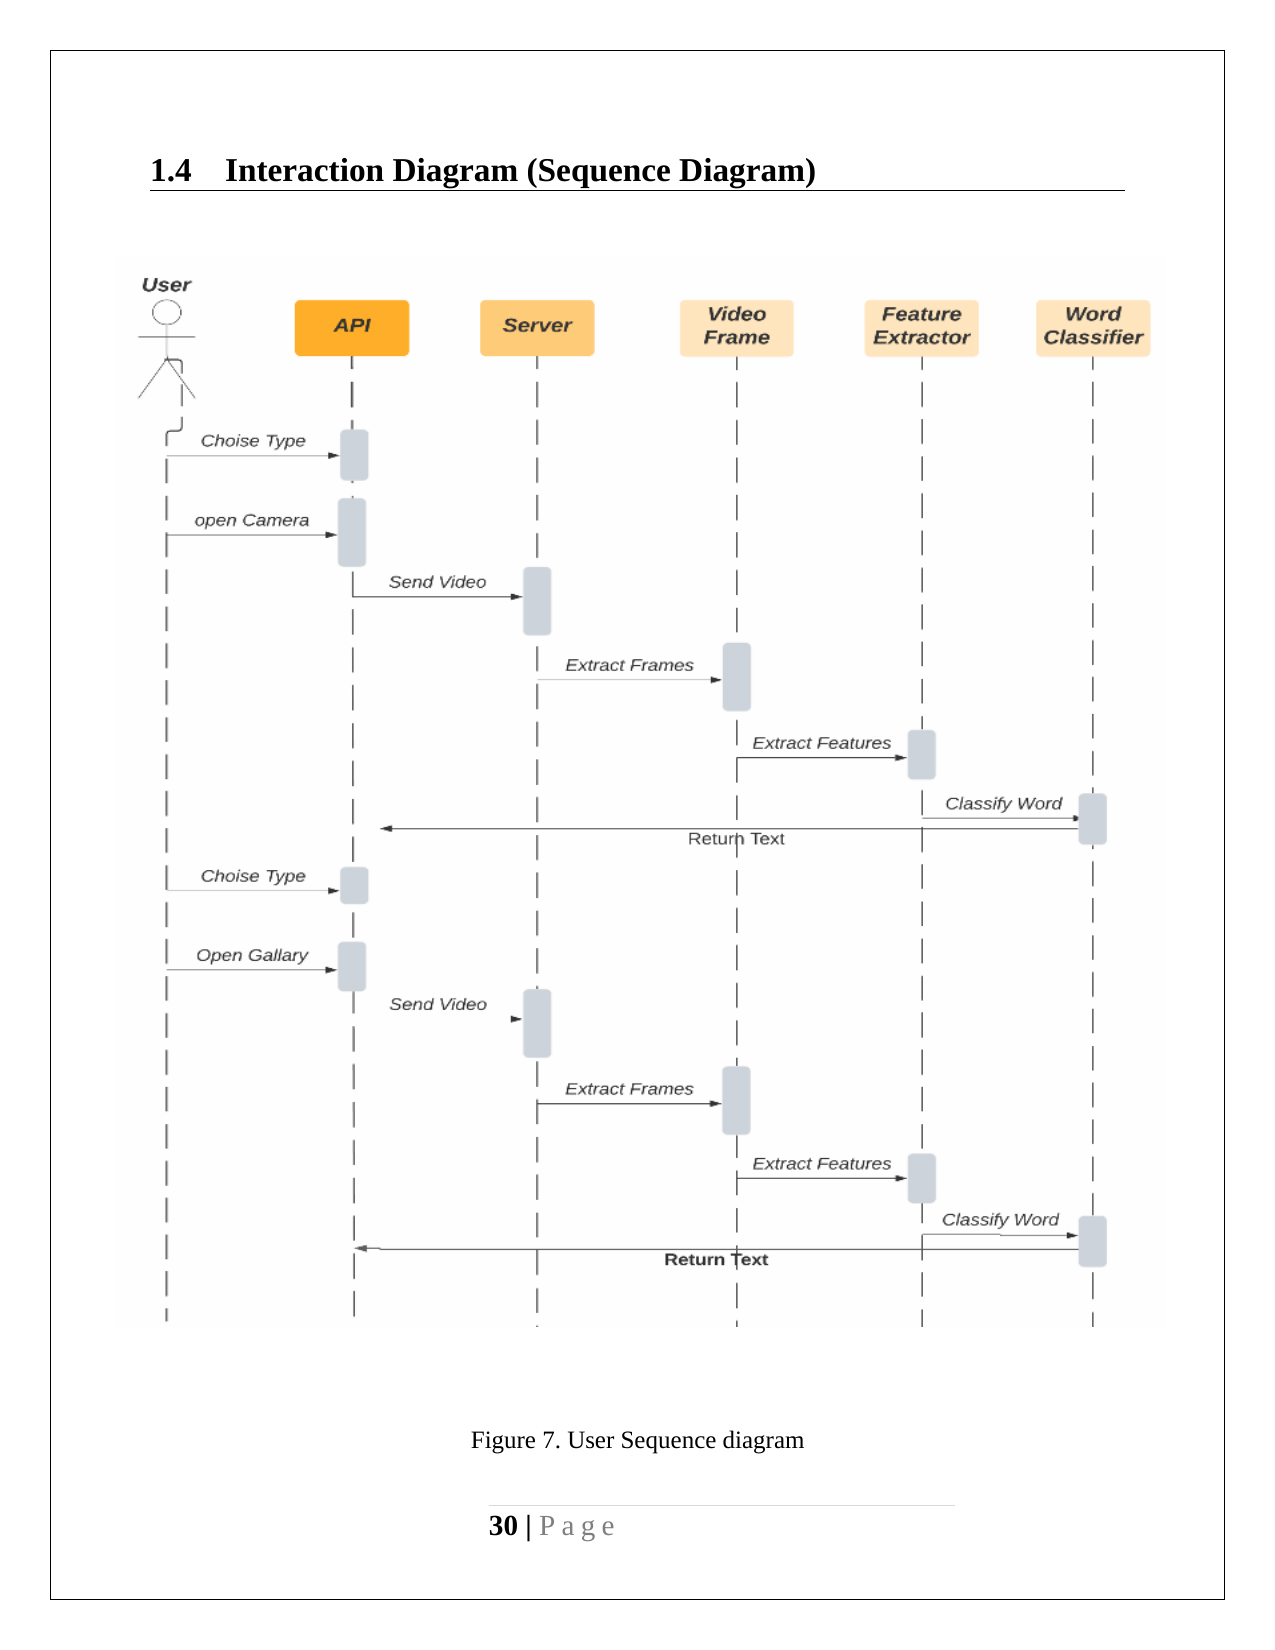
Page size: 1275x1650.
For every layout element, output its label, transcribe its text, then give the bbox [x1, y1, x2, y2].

text Figure 7. User Sequence diagram [150, 1425, 1125, 1454]
subtitle Interaction Diagram (Sequence Diagram) [150, 150, 1125, 190]
